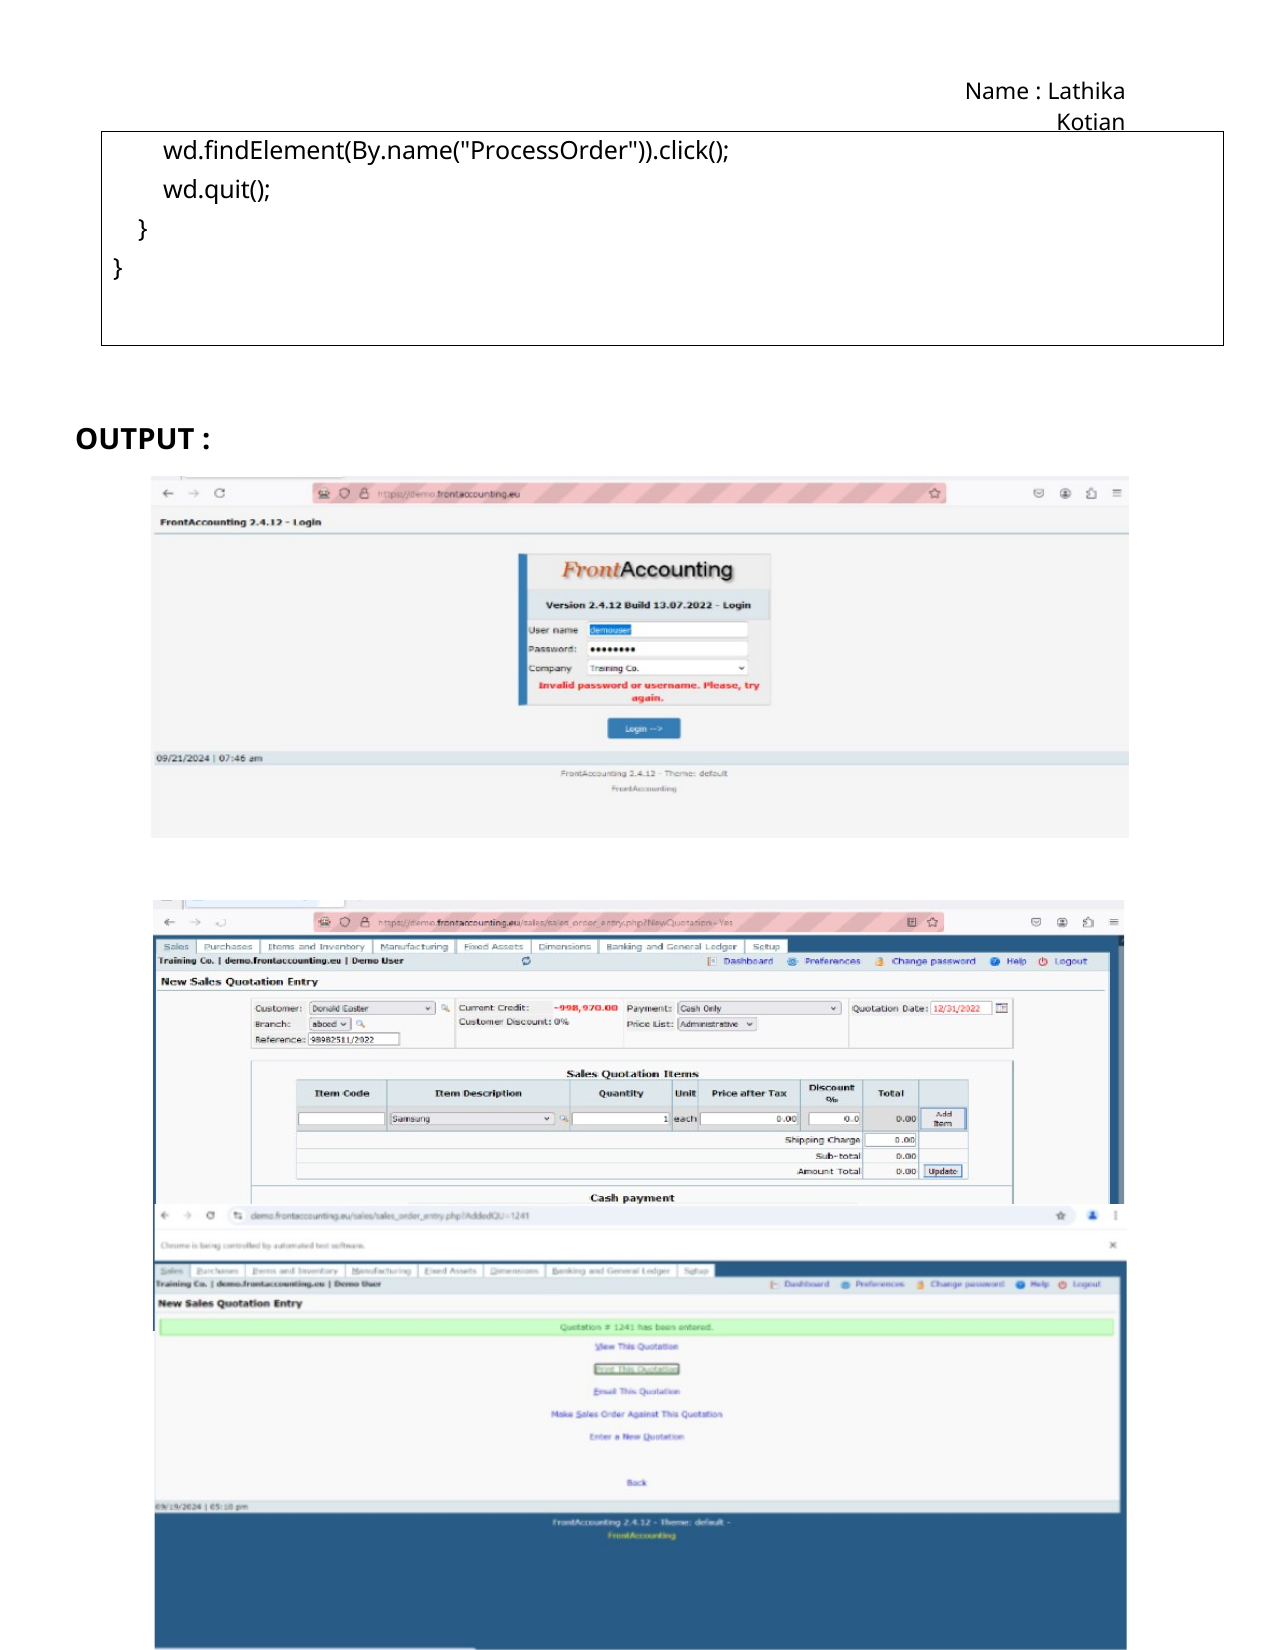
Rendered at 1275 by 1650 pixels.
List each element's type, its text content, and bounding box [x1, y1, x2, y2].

picture [150, 476, 1129, 838]
text OUTPUT : [75, 418, 1237, 458]
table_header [102, 132, 1223, 345]
picture [152, 900, 1127, 1650]
